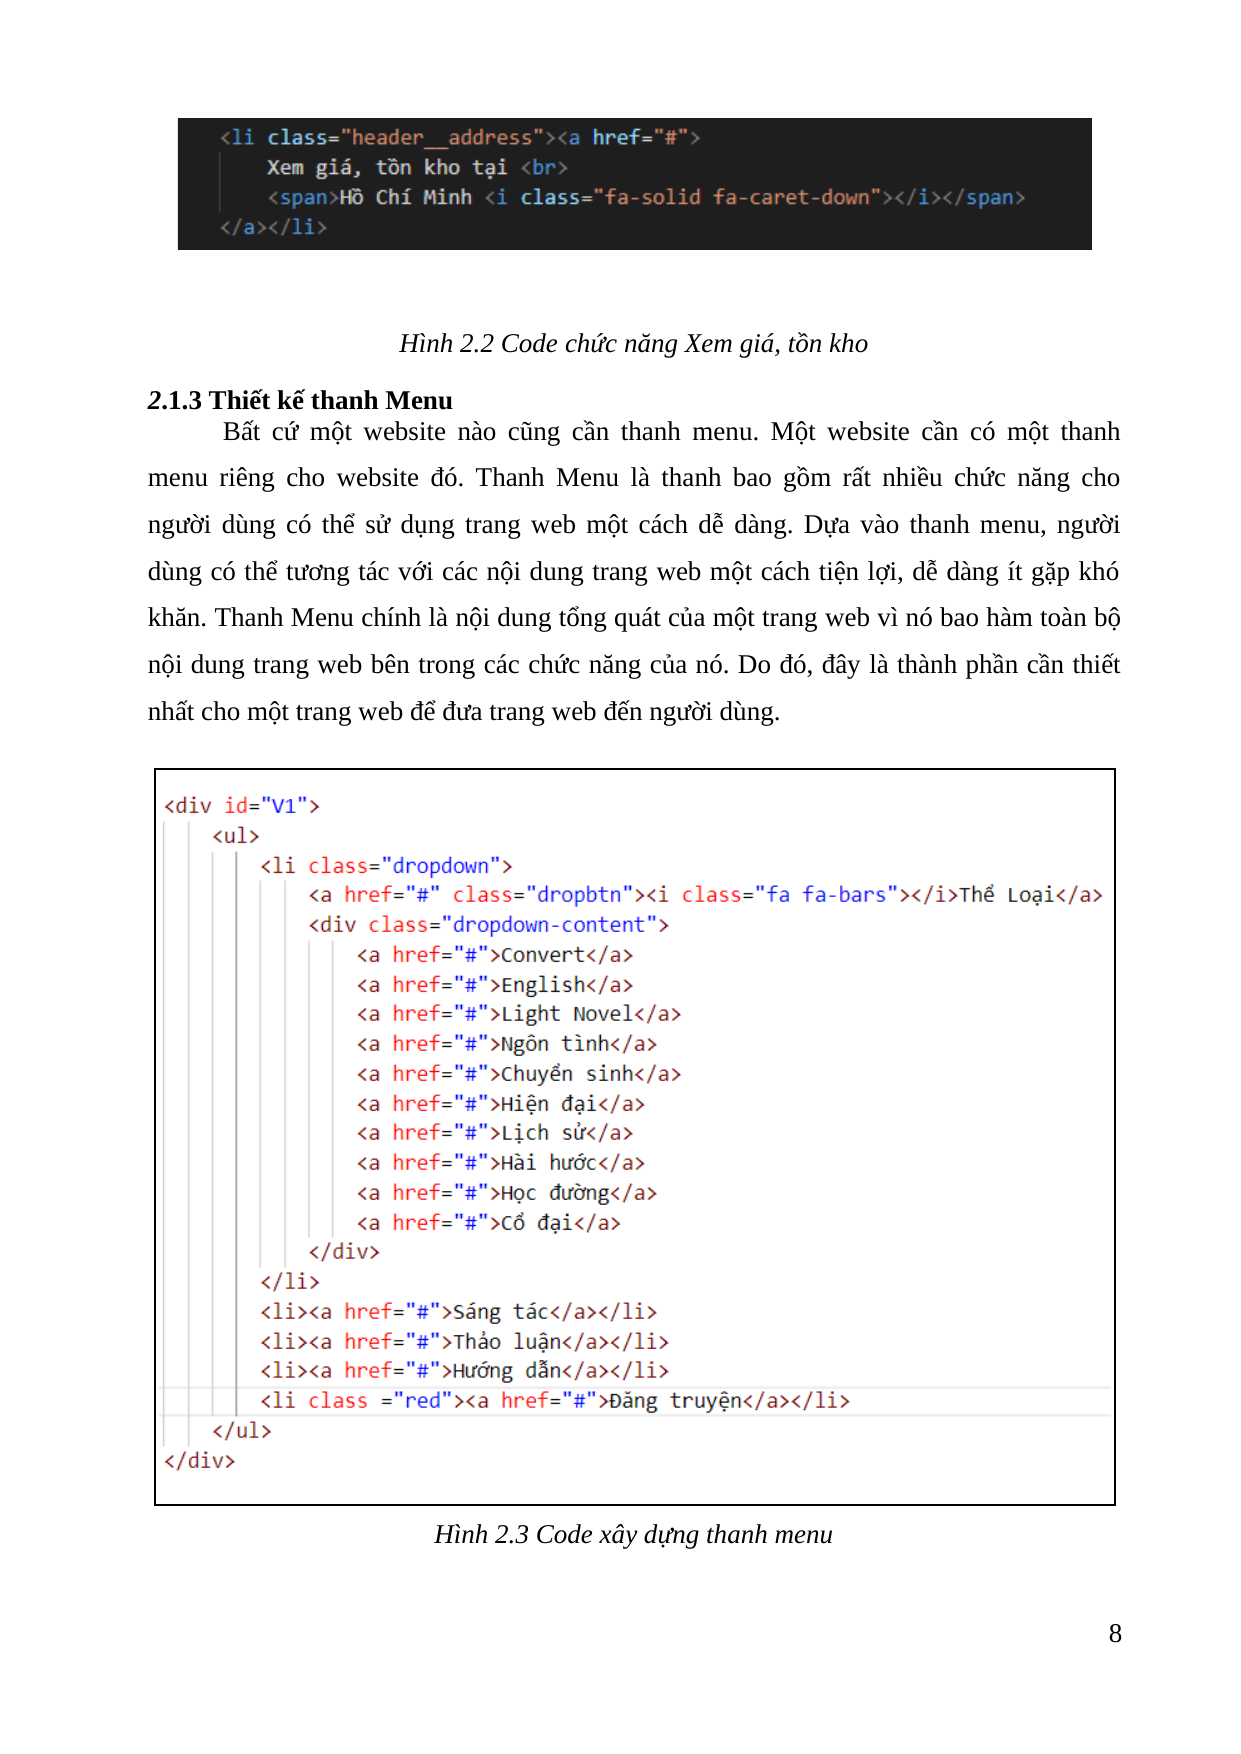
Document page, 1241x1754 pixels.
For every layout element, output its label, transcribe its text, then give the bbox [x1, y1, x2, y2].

picture [177, 118, 1092, 250]
subtitle 2.1.3 Thiết kế thanh Menu [148, 384, 1122, 415]
text Hình 2.3 Code xây dựng thanh menu [148, 1519, 1122, 1550]
subtitle Hình 2.2 Code chức năng Xem giá, tồn kho [148, 327, 1122, 358]
subtitle Bất cứ một website nào cũng cần thanh menu. Một website cần có một thanh menu riêng cho website đó. Thanh Menu là thanh bao gồm rất nhiều chức năng cho người dùng có thể sử dụng trang web một cách dễ dàng. Dựa vào thanh menu, người dùng có thể tương tác với các nội dung trang web một cách tiện lợi, dễ dàng ít gặp khó khăn. Thanh Menu chính là nội dung tổng quát của một trang web vì nó bao hàm toàn bộ nội dung trang web bên trong các chức năng của nó. Do đó, đây là thành phần cần thiết nhất cho một trang web để đưa trang web đến người dùng. [148, 415, 1122, 726]
picture [158, 793, 1112, 1483]
